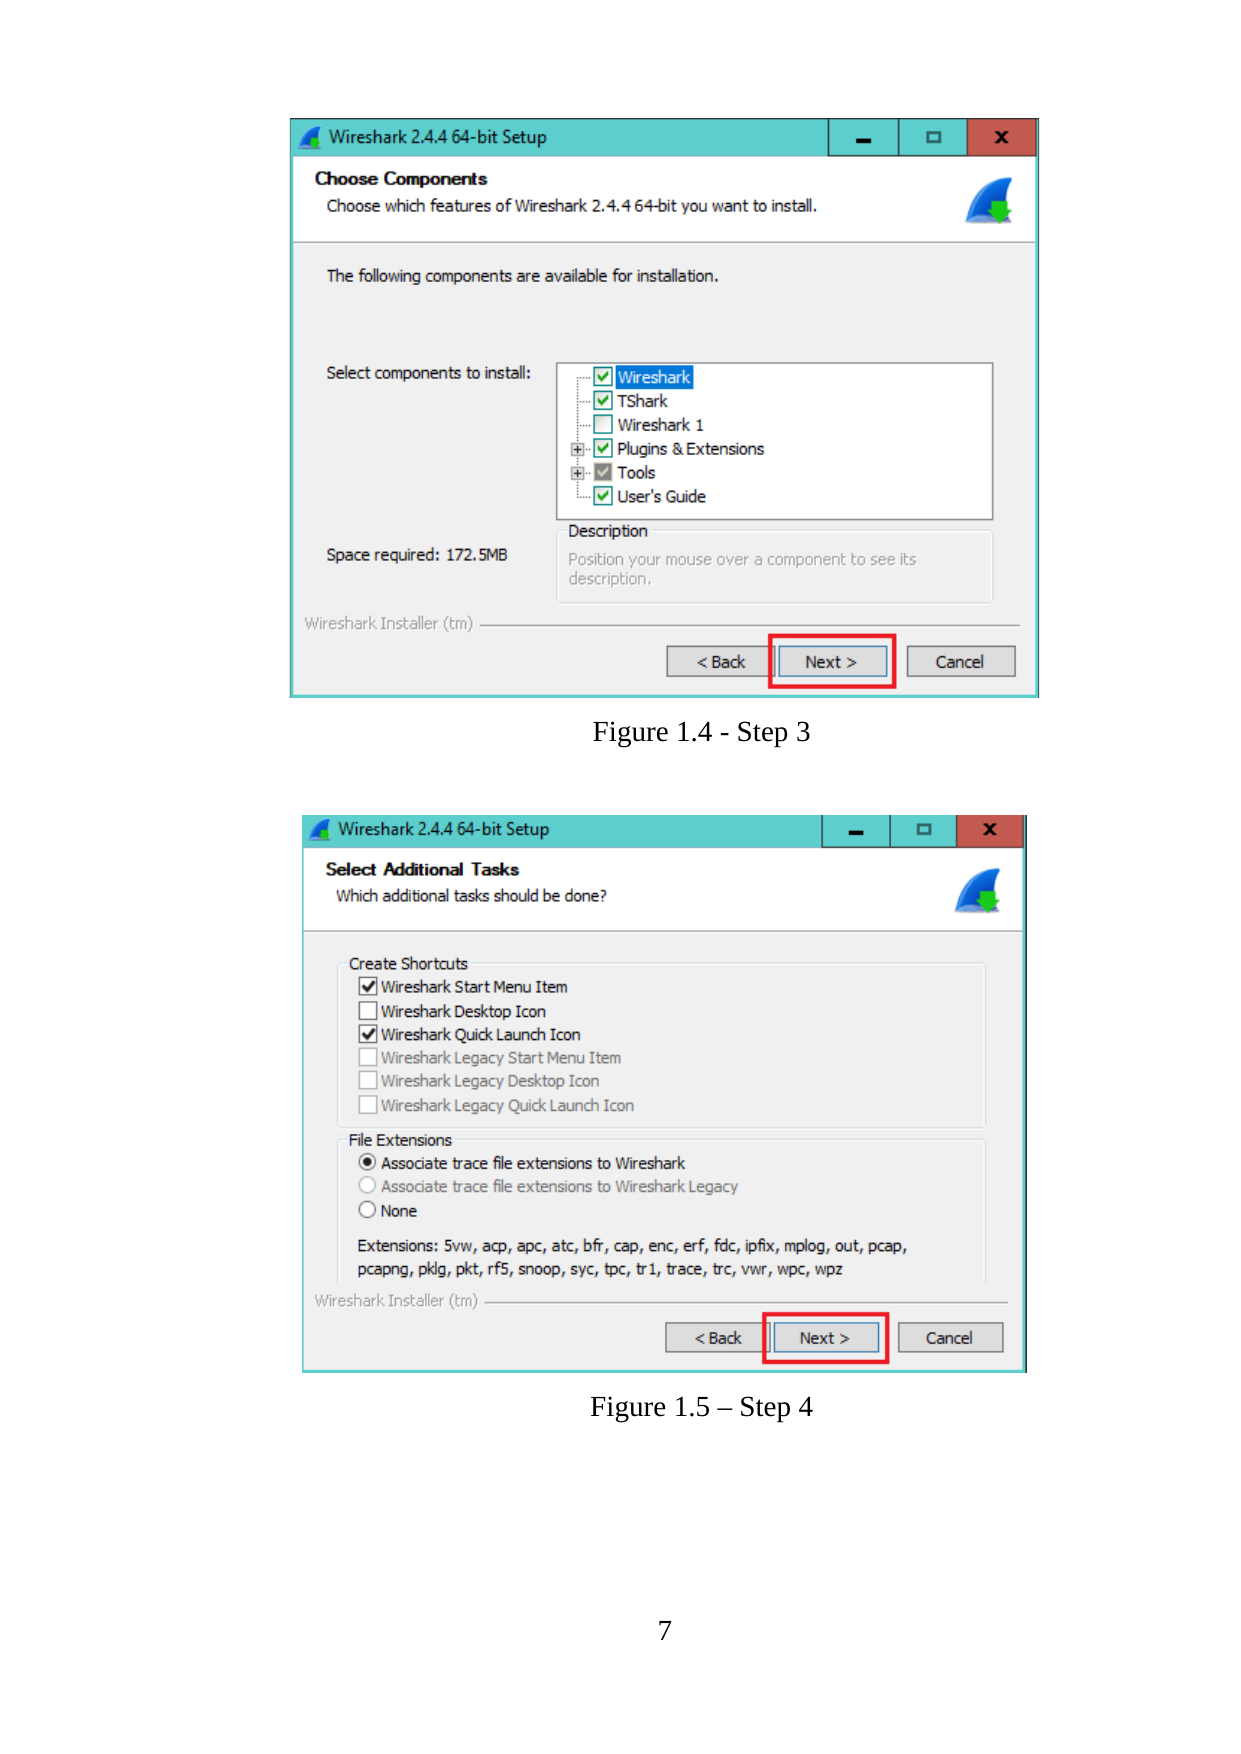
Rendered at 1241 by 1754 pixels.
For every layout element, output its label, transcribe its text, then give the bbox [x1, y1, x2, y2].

picture [289, 118, 1040, 698]
text Figure 1.5 – Step 4 [177, 1389, 1152, 1423]
picture [302, 815, 1027, 1373]
text Figure 1.4 - Step 3 [177, 714, 1152, 748]
